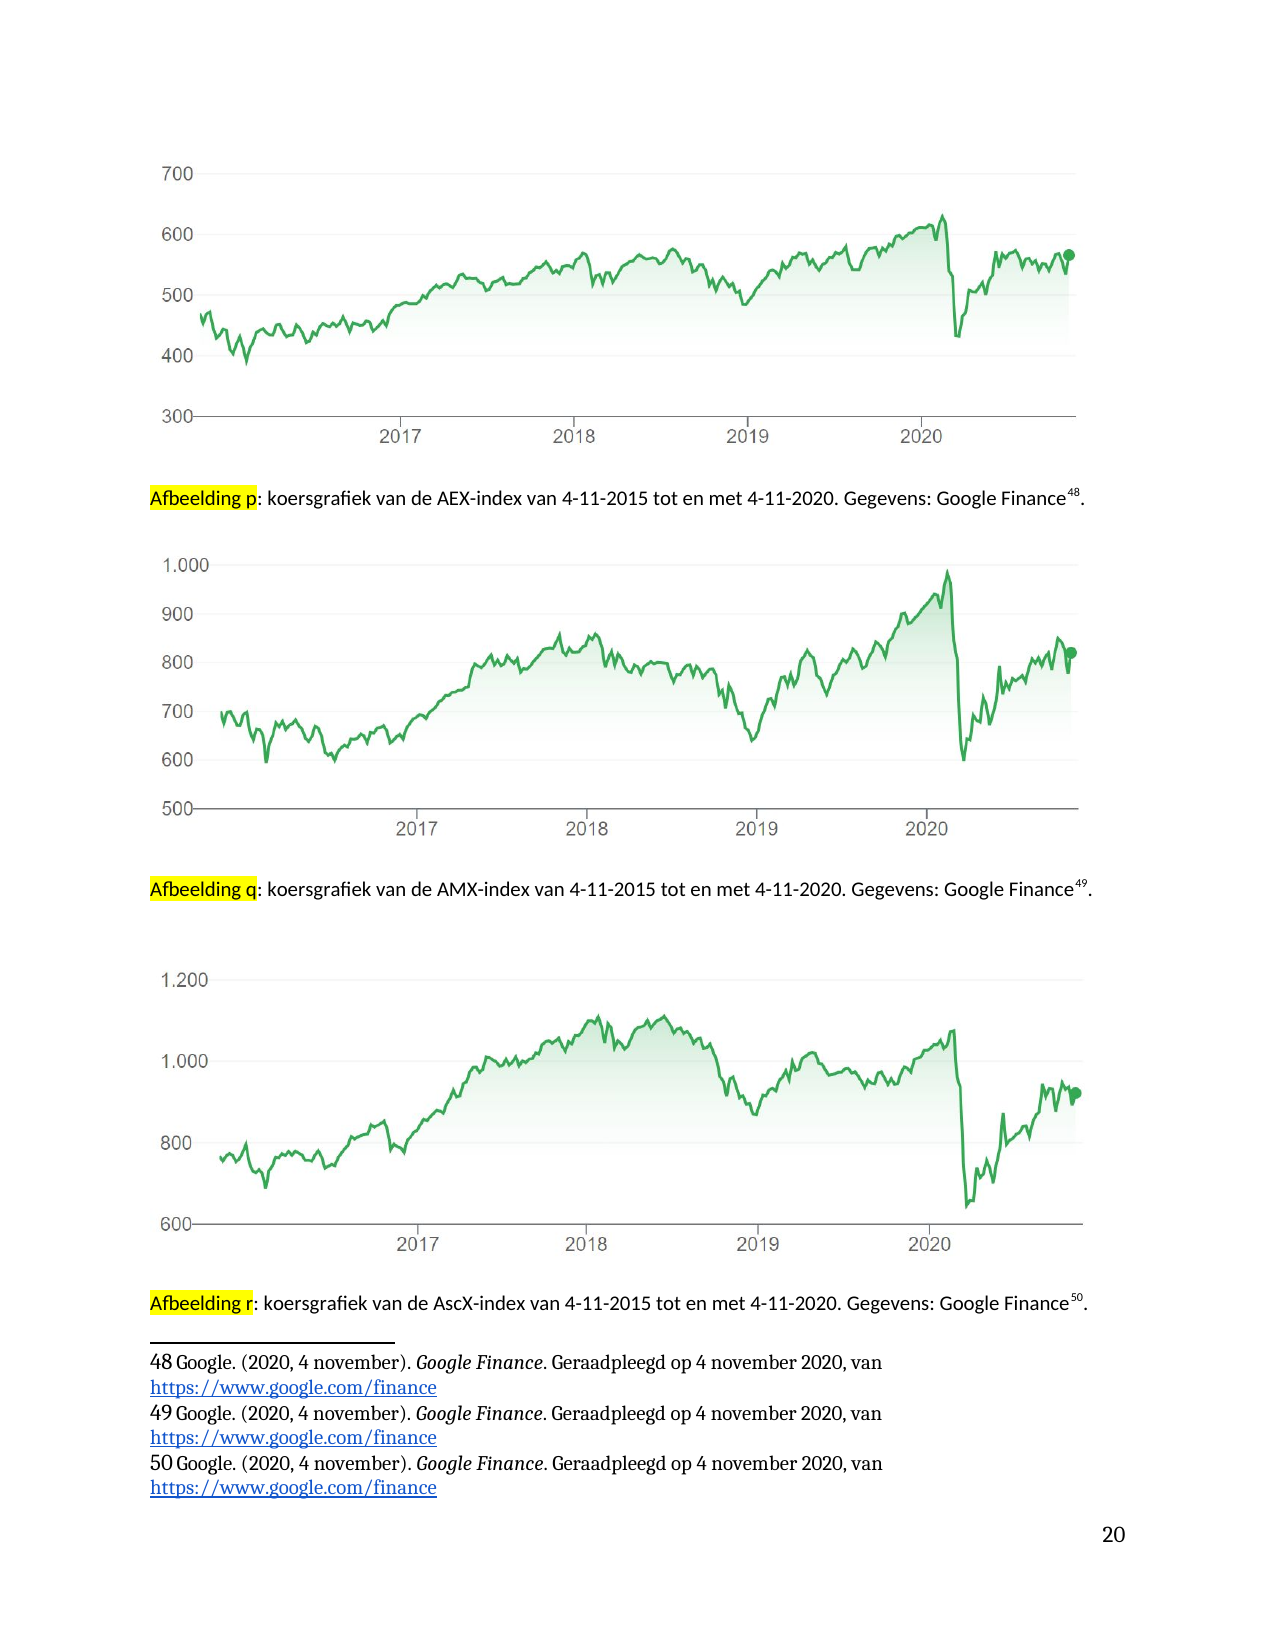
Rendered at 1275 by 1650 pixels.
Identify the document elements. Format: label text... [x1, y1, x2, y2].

picture [150, 959, 1090, 1261]
text Afbeelding p: koersgrafiek van de AEX-index van 4-11-2015 tot en met 4-11-2020. Gegevens: Google Finance. [257, 485, 1125, 510]
text Afbeelding q: koersgrafiek van de AMX-index van 4-11-2015 tot en met 4-11-2020. Gegevens: Google Finance. [257, 876, 1125, 901]
picture [150, 150, 1090, 456]
text Afbeelding r: koersgrafiek van de AscX-index van 4-11-2015 tot en met 4-11-2020. Gegevens: Google Finance. [253, 1290, 1125, 1315]
picture [150, 538, 1090, 847]
